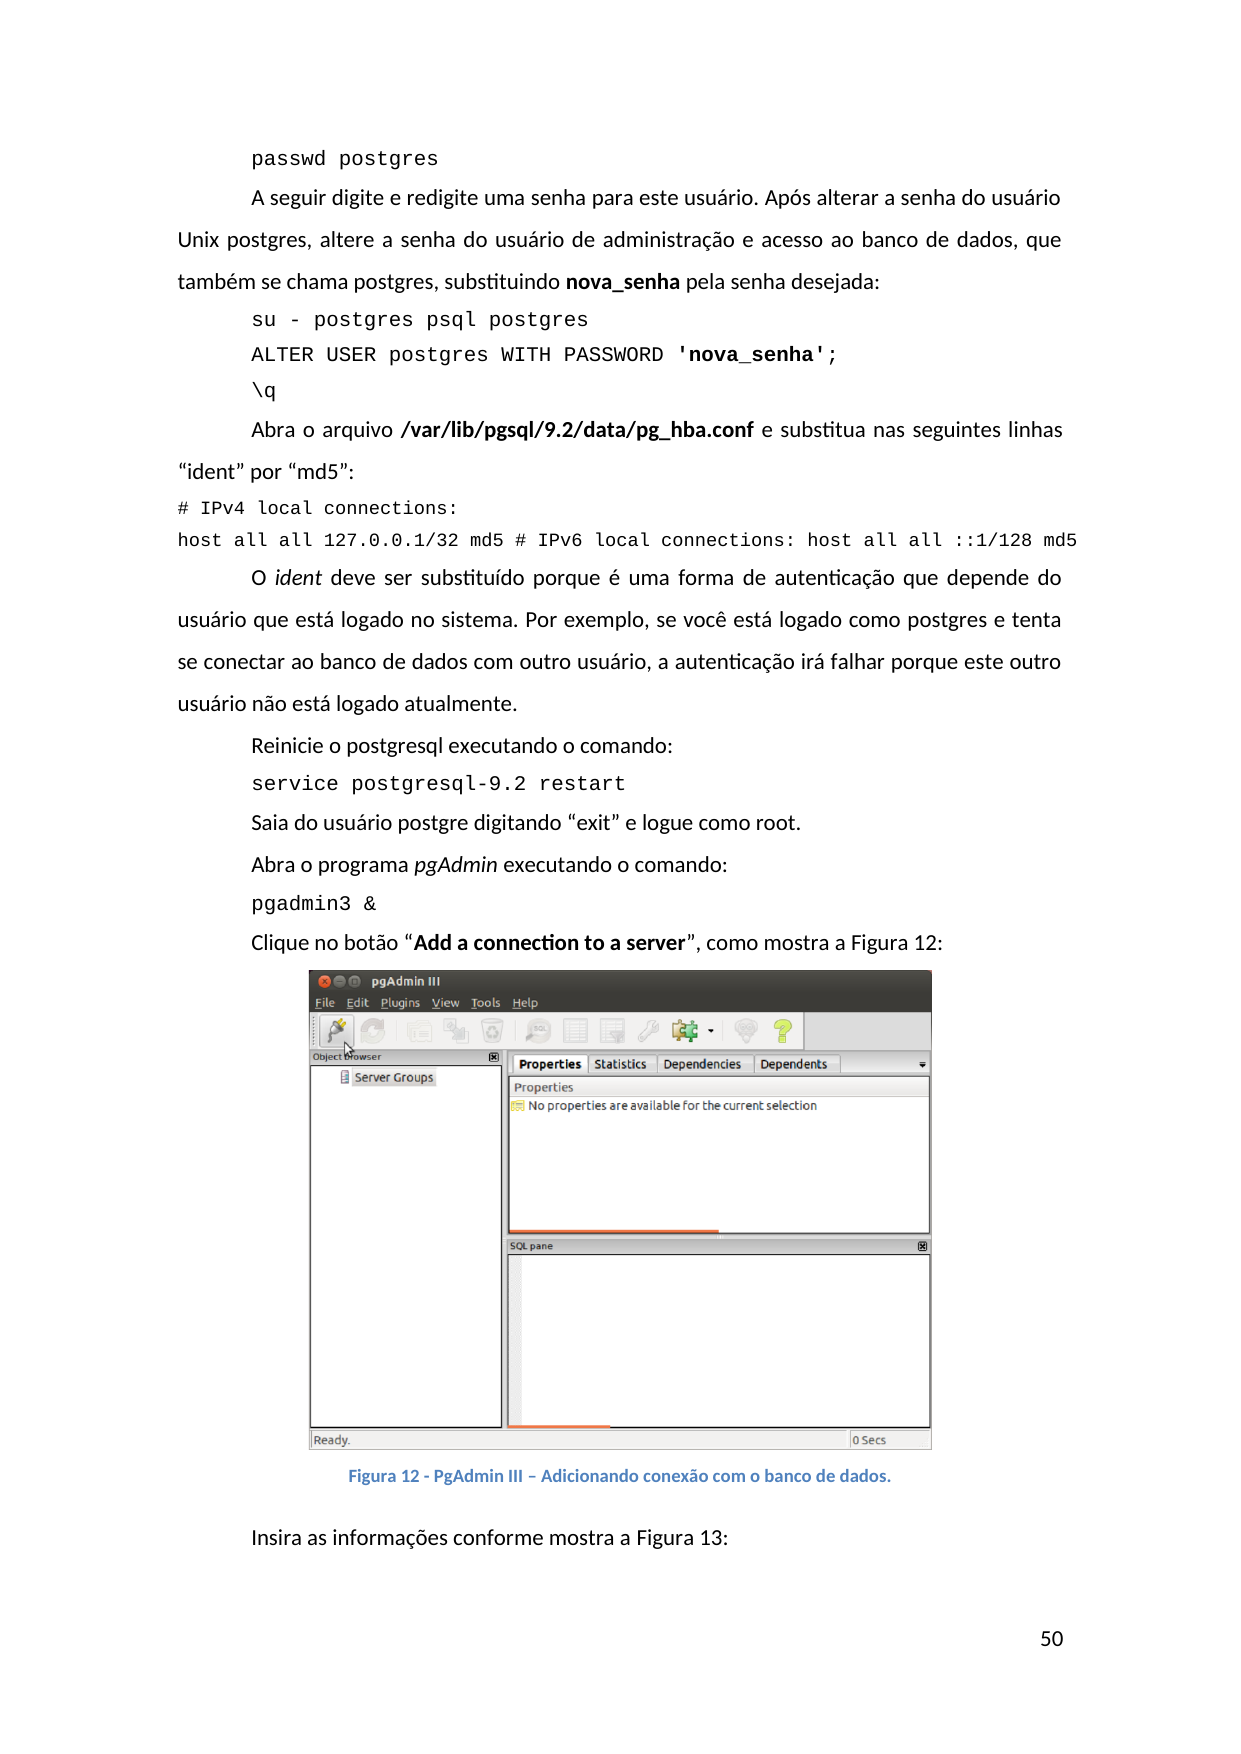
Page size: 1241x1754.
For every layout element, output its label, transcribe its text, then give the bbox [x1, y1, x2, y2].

text O ident deve ser substituído porque é uma forma de autenticação que depende do usuário que está logado no sistema. Por exemplo, se você está logado como postgres e tenta se conectar ao banco de dados com outro usuário, a autenticação irá falhar porque este outro usuário não está logado atualmente. [177, 563, 1063, 717]
picture [308, 970, 932, 1450]
text Saia do usuário postgre digitando “exit” e logue como root. [177, 808, 1063, 836]
text su - postgres psql postgres [177, 309, 1063, 333]
text Clique no botão “Add a connection to a server”, como mostra a Figura 12: [177, 928, 1063, 956]
text Figura 12 - PgAdmin III – Adicionando conexão com o banco de dados. [177, 1464, 1063, 1487]
text Abra o programa pgAdmin executando o comando: [177, 850, 1063, 878]
text pgadmin3 & [177, 892, 1063, 916]
text \q [177, 380, 1063, 403]
text service postgresql-9.2 restart [177, 773, 1063, 796]
text passwd postgres [177, 148, 1063, 171]
text Abra o arquivo /var/lib/pgsql/9.2/data/pg_hba.conf e substitua nas seguintes linhas “ident” por “md5”: [177, 415, 1063, 485]
text # IPv4 local connections: [177, 499, 1063, 520]
text ALTER USER postgres WITH PASSWORD 'nova_senha'; [177, 344, 1063, 368]
text Reinicie o postgresql executando o comando: [177, 731, 1063, 759]
text host all all 127.0.0.1/32 md5 # IPv6 local connections: host all all ::1/128 md5 [177, 531, 1122, 552]
text A seguir digite e redigite uma senha para este usuário. Após alterar a senha do usuário Unix postgres, altere a senha do usuário de administração e acesso ao banco de dados, que também se chama postgres, substituindo nova_senha pela senha desejada: [177, 183, 1063, 295]
text Insira as informações conforme mostra a Figura 13: [177, 1523, 1063, 1551]
